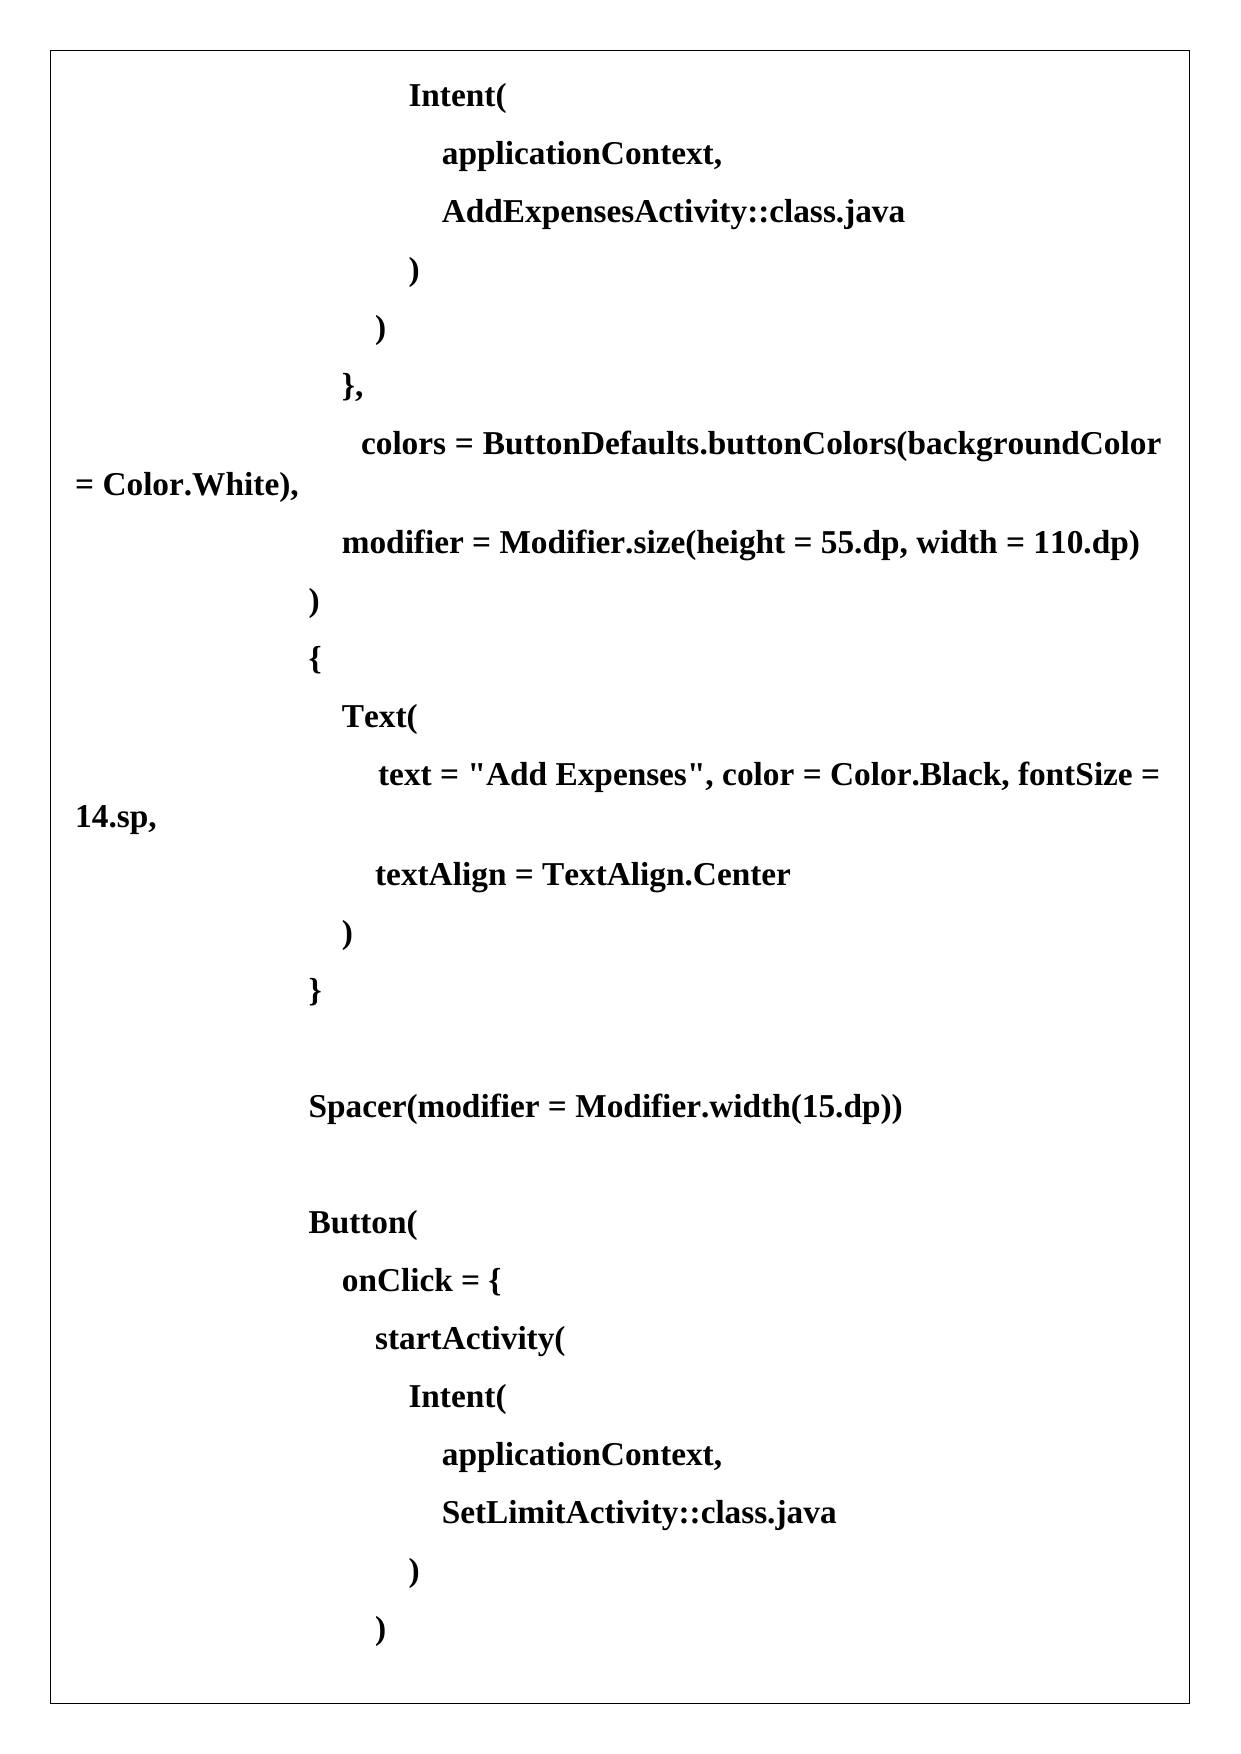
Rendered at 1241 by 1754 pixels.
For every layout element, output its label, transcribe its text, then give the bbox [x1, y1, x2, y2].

text Intent( [75, 1376, 1165, 1414]
text ) [75, 581, 1165, 619]
text ) [75, 912, 1165, 950]
text { [75, 638, 1165, 677]
text colors = ButtonDefaults.buttonColors(backgroundColor = Color.White), [75, 423, 1165, 503]
text } [75, 970, 1165, 1008]
text ) [75, 307, 1165, 345]
text applicationContext, [75, 133, 1165, 171]
text ) [75, 1550, 1165, 1588]
text SetLimitActivity::class.java [75, 1492, 1165, 1531]
text applicationContext, [75, 1434, 1165, 1472]
text Spacer(modifier = Modifier.width(15.dp)) [75, 1086, 1165, 1124]
text Button( [75, 1202, 1165, 1240]
text onClick = { [75, 1260, 1165, 1298]
text modifier = Modifier.size(height = 55.dp, width = 110.dp) [75, 522, 1165, 561]
text textAlign = TextAlign.Center [75, 854, 1165, 892]
text ) [75, 249, 1165, 287]
text AddExpensesActivity::class.java [75, 191, 1165, 229]
text startActivity( [75, 1318, 1165, 1356]
text ) [75, 1608, 1165, 1647]
text Text( [75, 697, 1165, 735]
text }, [75, 365, 1165, 403]
text text = "Add Expenses", color = Color.Black, fontSize = 14.sp, [75, 754, 1165, 834]
text Intent( [75, 75, 1165, 113]
